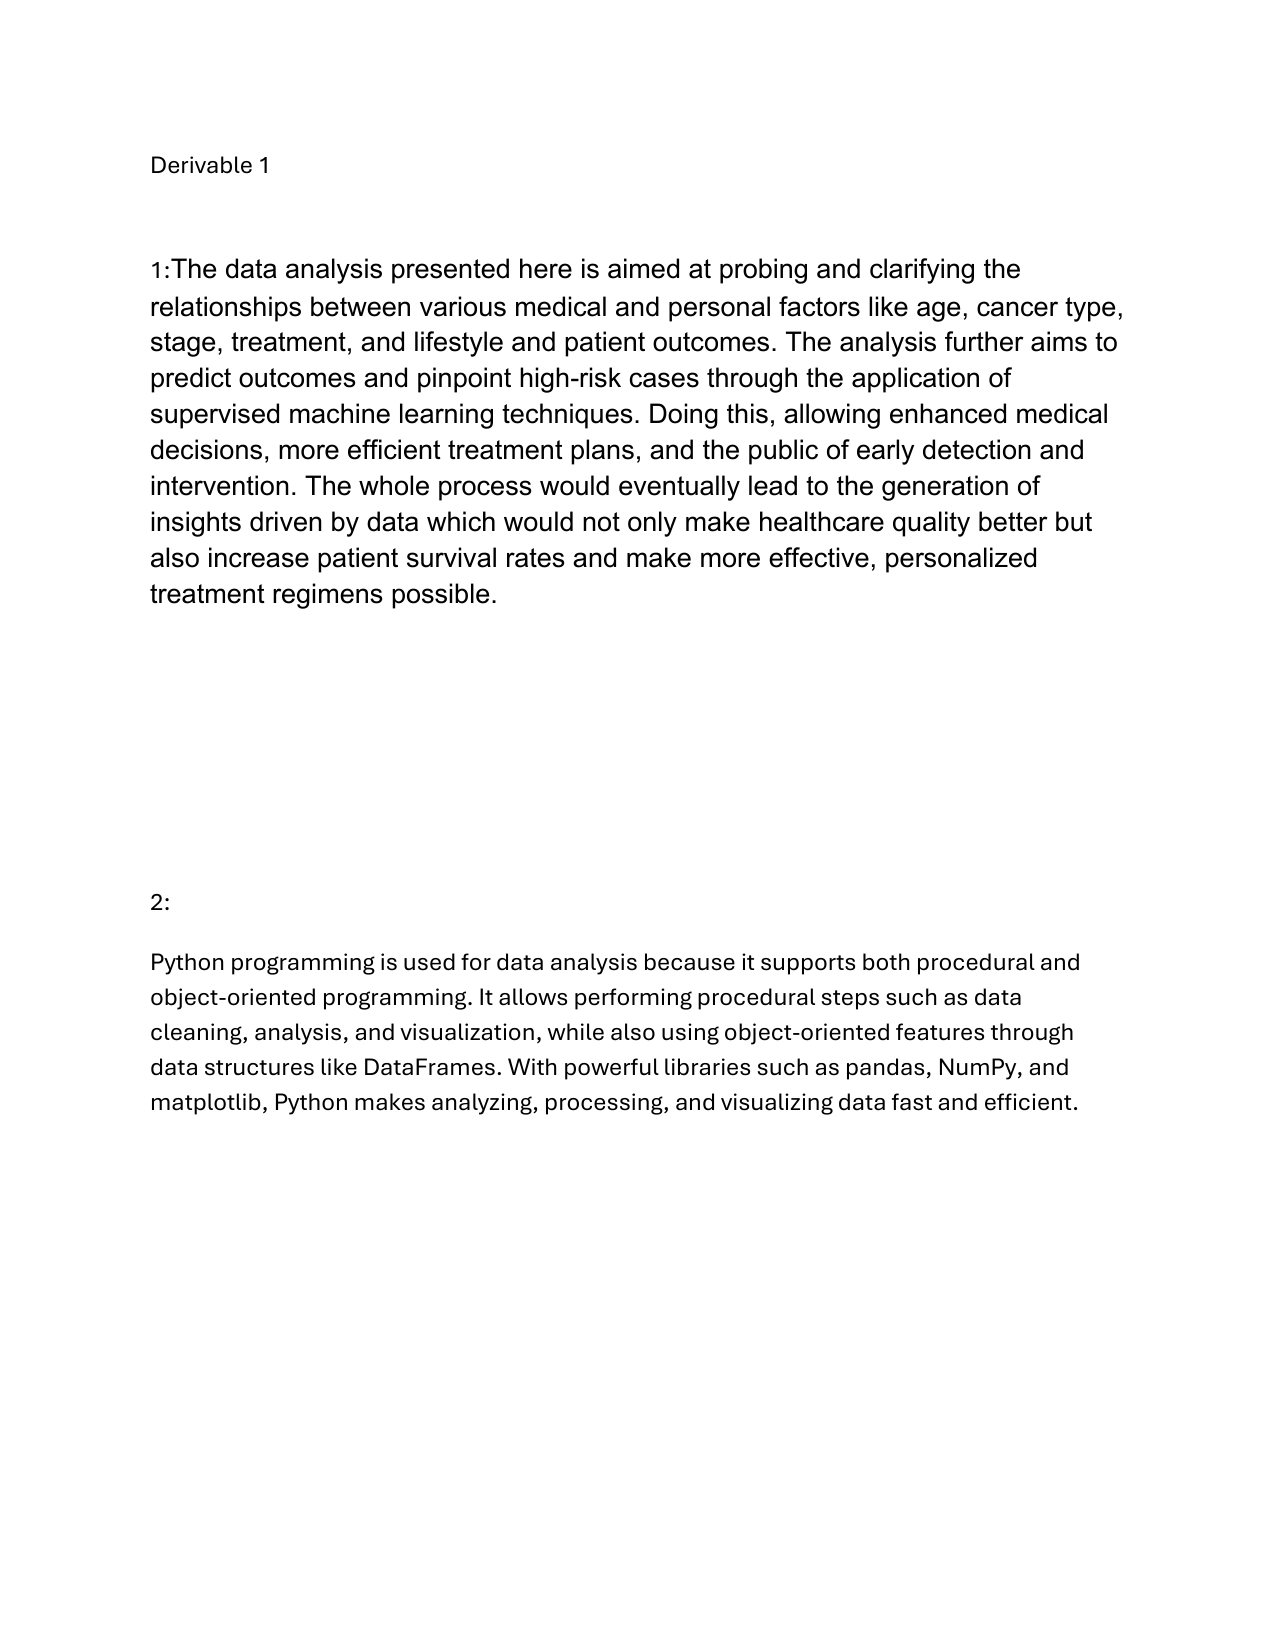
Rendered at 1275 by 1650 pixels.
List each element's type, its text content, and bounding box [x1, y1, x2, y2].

text 2: [150, 887, 1125, 917]
text 1:The data analysis presented here is aimed at probing and clarifying the relationships between various medical and personal factors like age, cancer type, stage, treatment, and lifestyle and patient outcomes. The analysis further aims to predict outcomes and pinpoint high-risk cases through the application of supervised machine learning techniques. Doing this, allowing enhanced medical decisions, more efficient treatment plans, and the public of early detection and intervention. The whole process would eventually lead to the generation of insights driven by data which would not only make healthcare quality better but also increase patient survival rates and make more effective, personalized treatment regimens possible. [150, 253, 1125, 609]
text Python programming is used for data analysis because it supports both procedural and object-oriented programming. It allows performing procedural steps such as data cleaning, analysis, and visualization, while also using object-oriented features through data structures like DataFrames. With powerful libraries such as pandas, NumPy, and matplotlib, Python makes analyzing, processing, and visualizing data fast and efficient. [150, 947, 1125, 1117]
text Derivable 1 [150, 150, 1125, 181]
